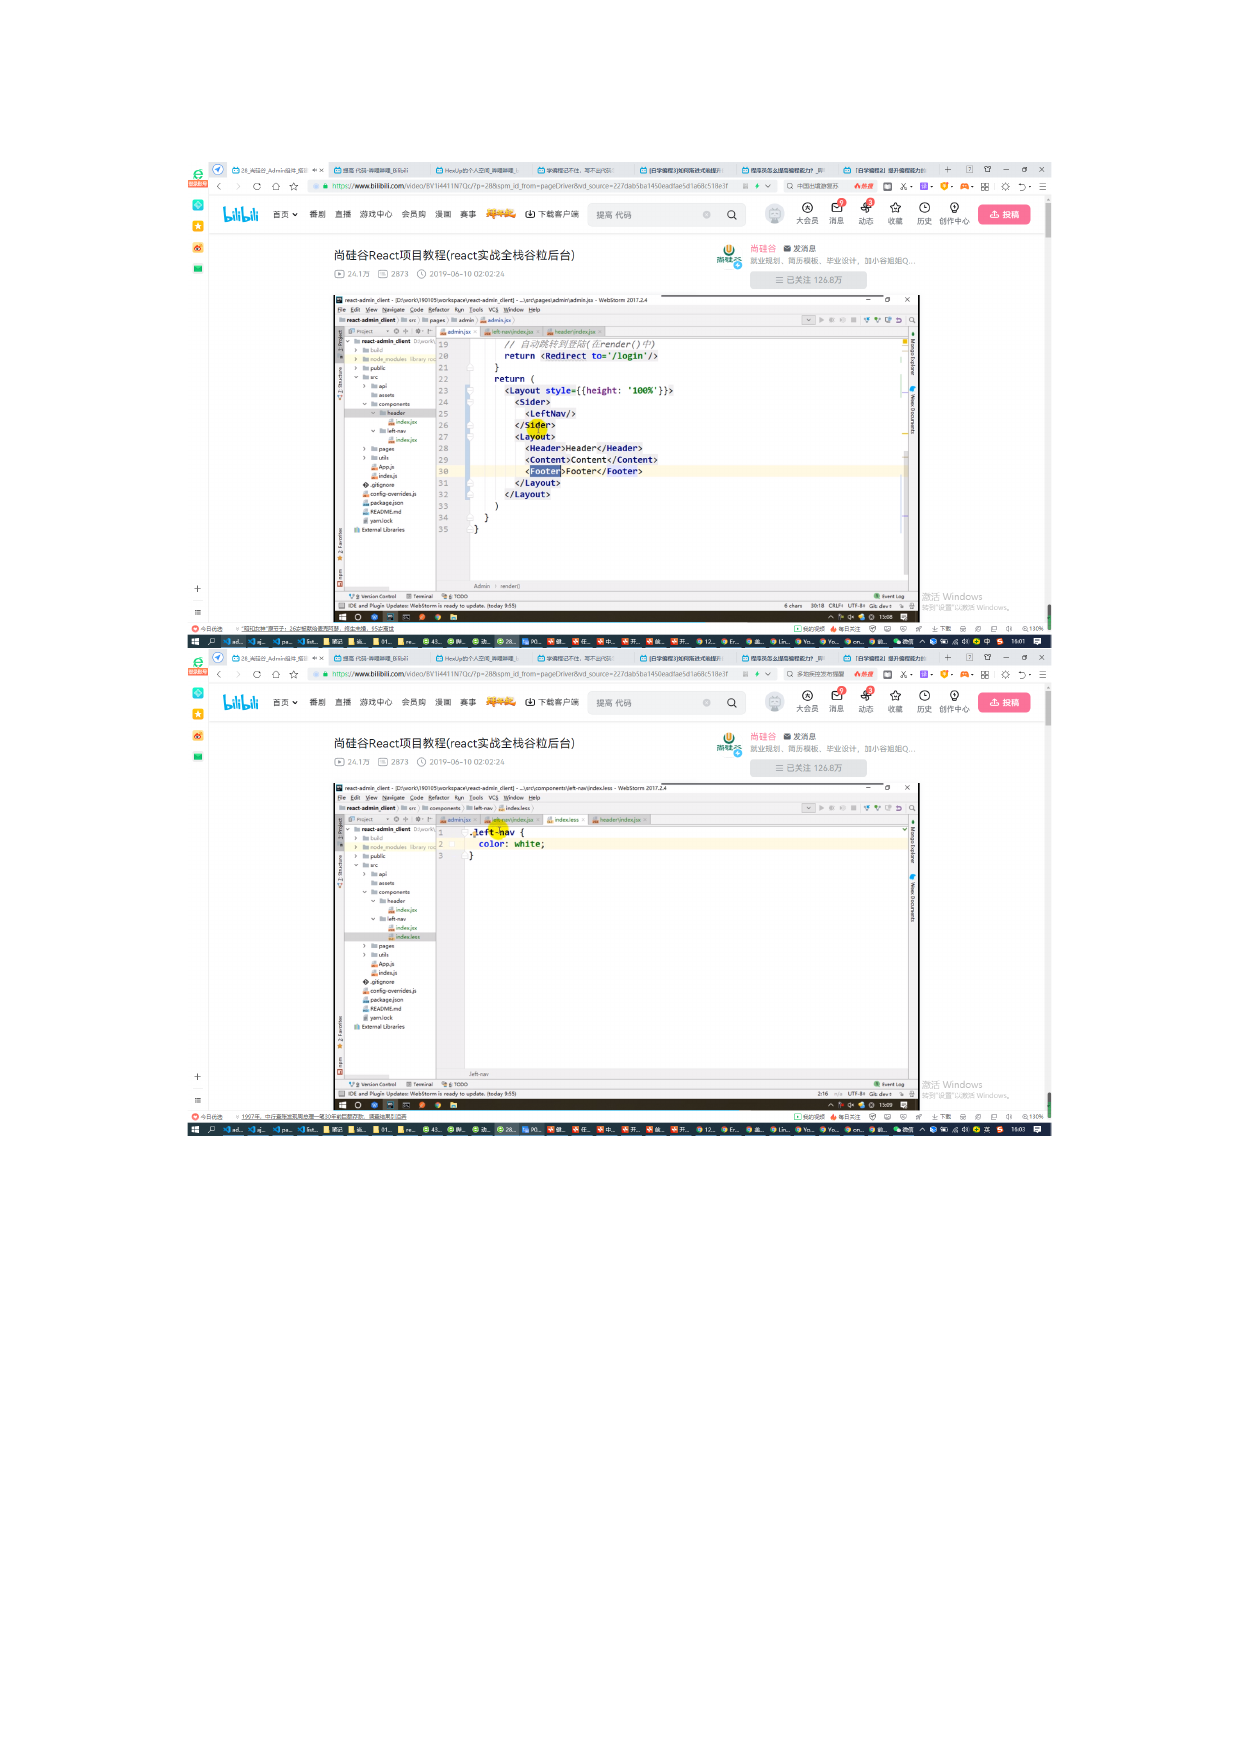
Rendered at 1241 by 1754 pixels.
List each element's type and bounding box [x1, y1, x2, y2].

picture [187, 649, 1052, 1136]
picture [187, 162, 1052, 648]
